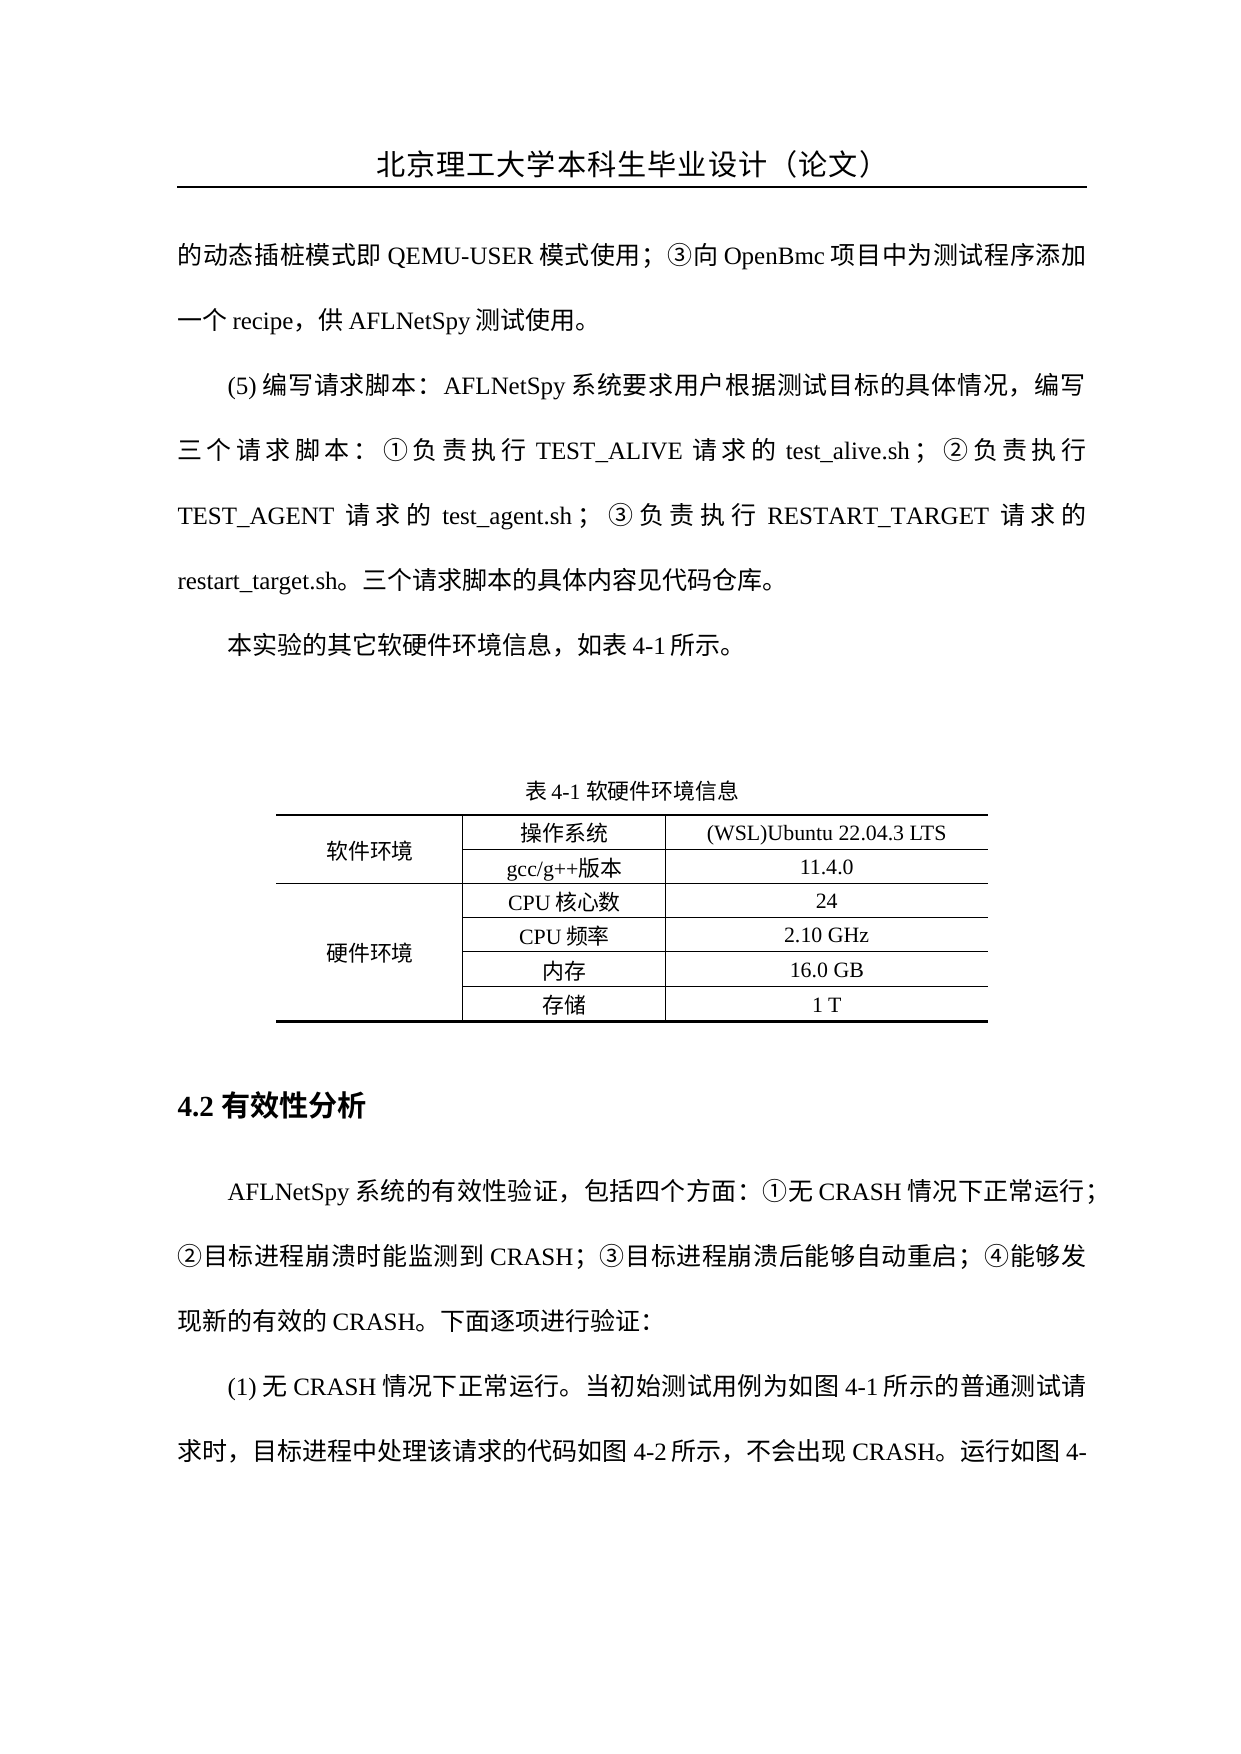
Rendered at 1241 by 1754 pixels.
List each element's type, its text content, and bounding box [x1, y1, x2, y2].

list 编写请求脚本：AFLNetSpy系统要求用户根据测试目标的具体情况，编写三个请求脚本：①负责执行TEST_ALIVE请求的test_alive.sh；②负责执行TEST_AGENT请求的test_agent.sh；③负责执行RESTART_TARGET请求的restart_target.sh。三个请求脚本的具体内容见代码仓库。 [177, 351, 1087, 611]
table_header 操作系统 [463, 816, 665, 848]
table_cell 24 [666, 884, 987, 917]
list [177, 1352, 1087, 1482]
table_header 软件环境 [276, 816, 462, 883]
table_cell CPU频率 [463, 918, 665, 951]
table_cell CPU核心数 [463, 884, 665, 917]
table_header (WSL)Ubuntu 22.04.3 LTS [666, 816, 987, 848]
table_cell 2.10 GHz [666, 918, 987, 951]
table_cell 11.4.0 [666, 850, 987, 883]
table_cell 存储 [463, 987, 665, 1020]
text 4.2 有效性分析 [177, 1071, 1087, 1136]
table_cell 16.0 GB [666, 952, 987, 986]
table_cell 内存 [463, 952, 665, 986]
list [177, 221, 1087, 351]
table_cell 1 T [666, 987, 987, 1020]
text 表4-1 软硬件环境信息 [177, 773, 1087, 806]
text 本实验的其它软硬件环境信息，如表4-1所示。 [177, 611, 1087, 676]
text AFLNetSpy系统的有效性验证，包括四个方面：①无CRASH情况下正常运行；②目标进程崩溃时能监测到CRASH；③目标进程崩溃后能够自动重启；④能够发现新的有效的CRASH。下面逐项进行验证： [177, 1157, 1087, 1352]
table_cell gcc/g++版本 [463, 850, 665, 883]
table_cell 硬件环境 [276, 884, 462, 1020]
